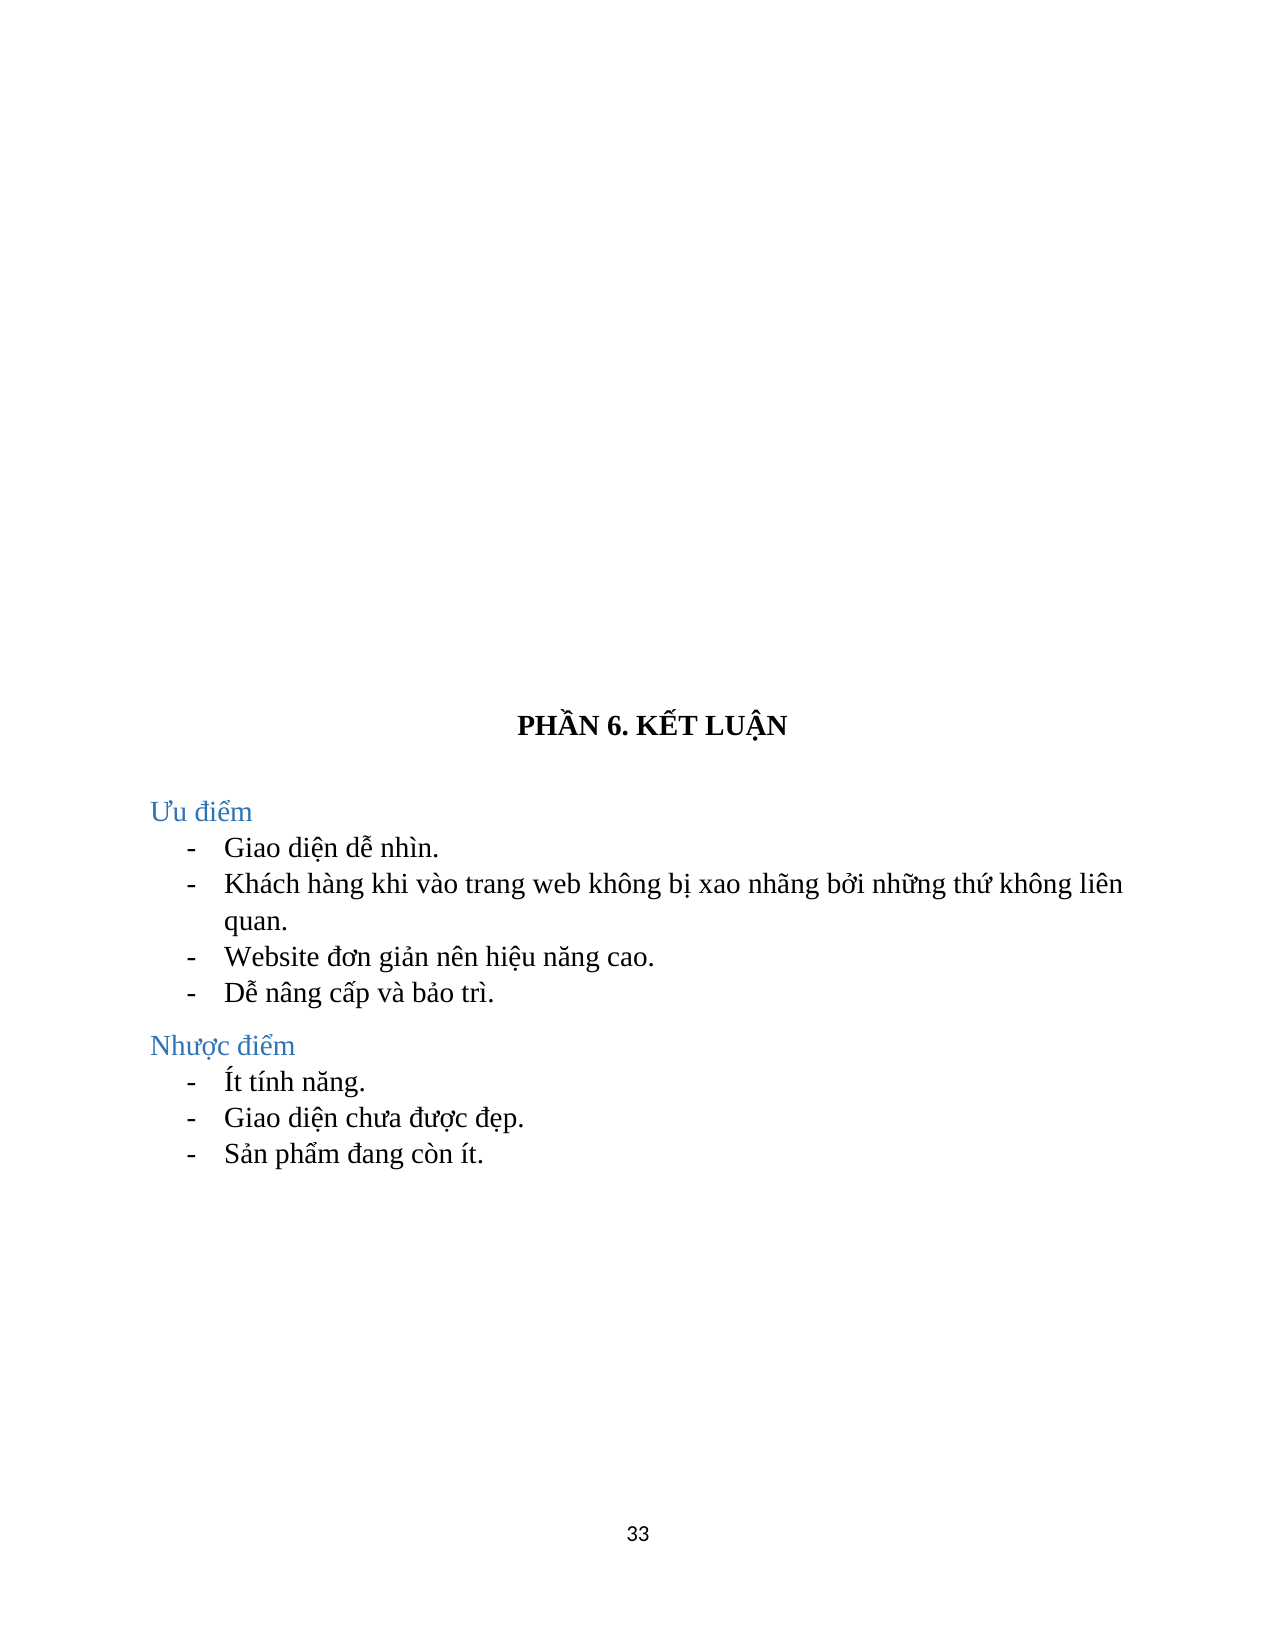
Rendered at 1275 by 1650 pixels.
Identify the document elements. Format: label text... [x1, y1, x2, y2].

subtitle Nhược điểm [150, 1028, 1125, 1061]
list Giao diện chưa được đẹp. [186, 1100, 1125, 1133]
subtitle Ưu điểm [150, 794, 1125, 828]
list Ít tính năng. [186, 1064, 1125, 1097]
list Khách hàng khi vào trang web không bị xao nhãng bởi những thứ không liên quan. [186, 866, 1125, 936]
list Website đơn giản nên hiệu năng cao. [186, 939, 1125, 972]
list Dễ nâng cấp và bảo trì. [186, 975, 1125, 1008]
subtitle PHẦN 6. KẾT LUẬN [150, 708, 1155, 741]
list Sản phẩm đang còn ít. [186, 1136, 1125, 1170]
list Giao diện dễ nhìn. [186, 830, 1125, 864]
